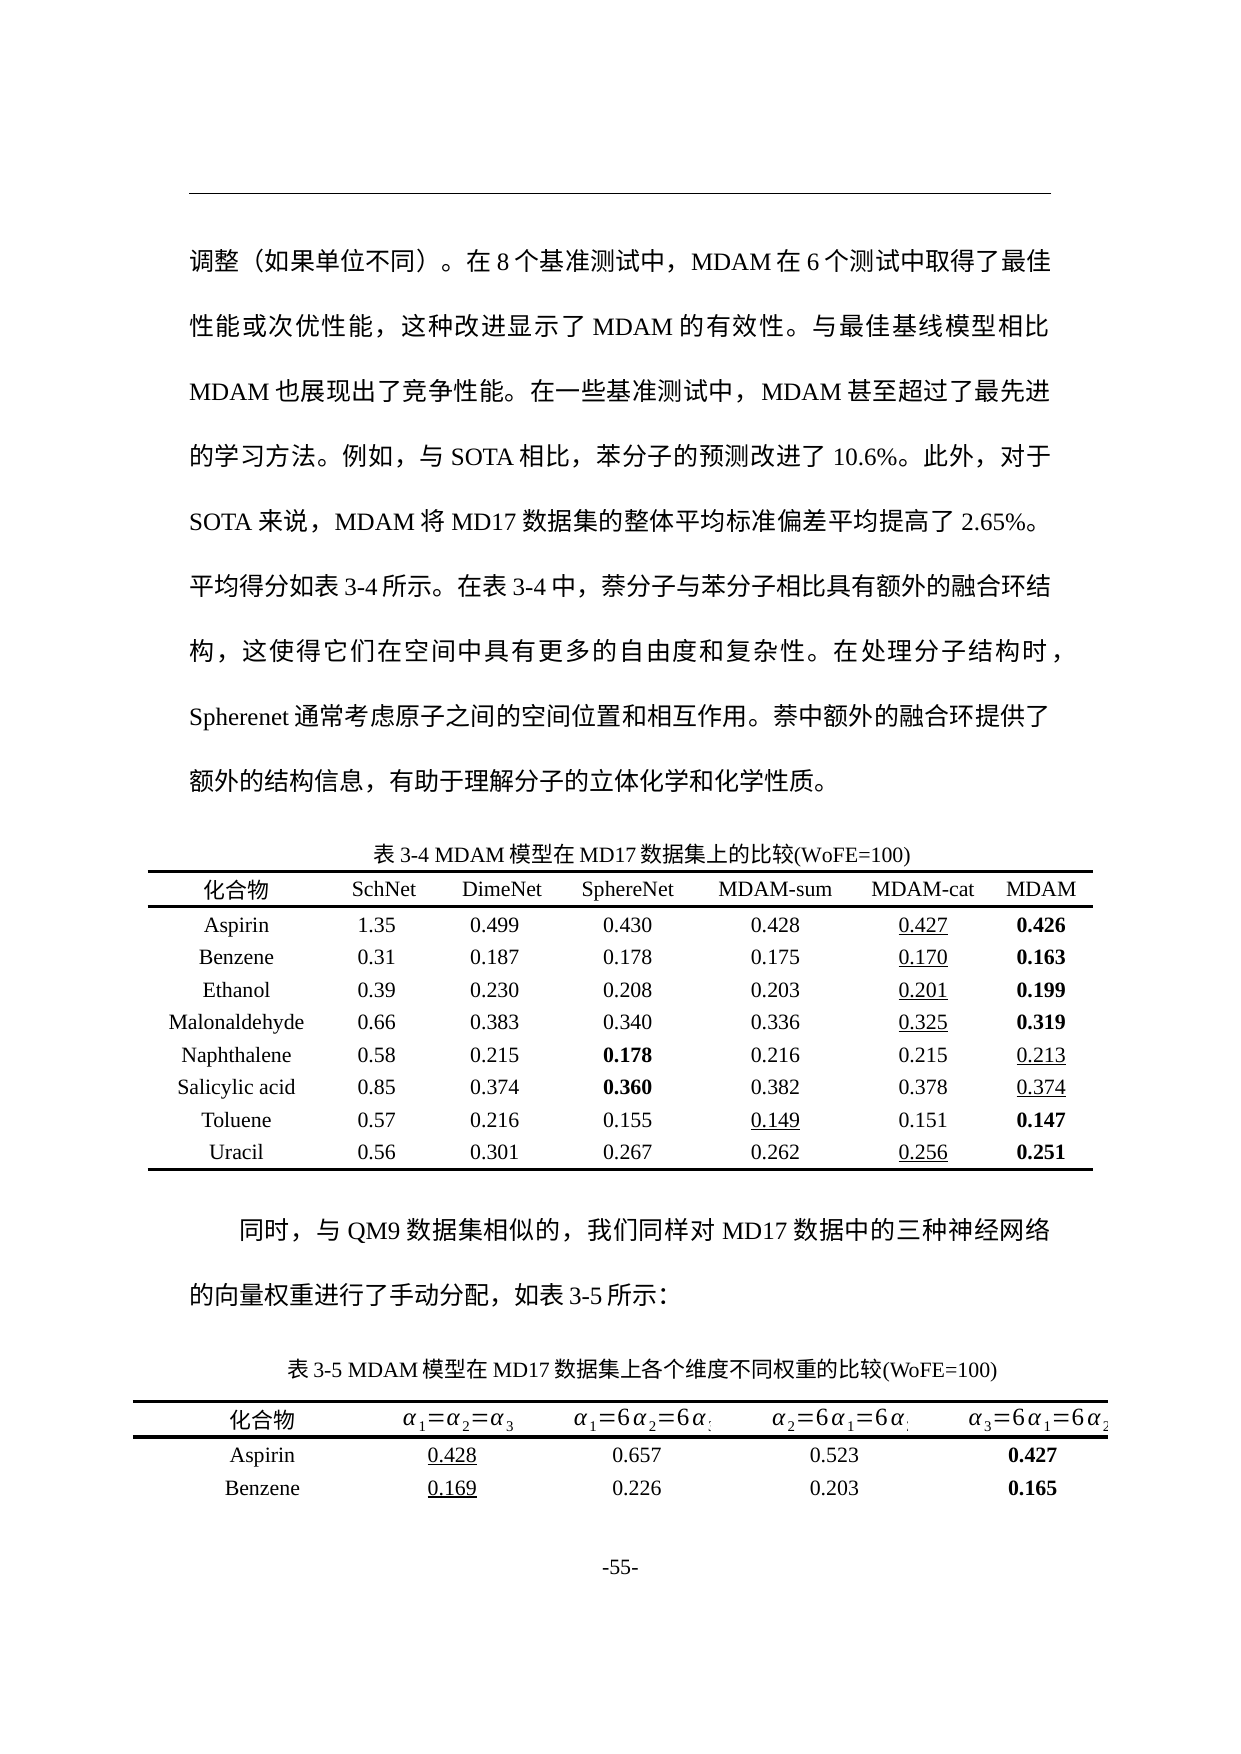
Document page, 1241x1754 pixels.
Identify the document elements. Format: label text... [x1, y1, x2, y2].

table_cell 0.178 [561, 941, 694, 973]
table_cell 0.378 [856, 1071, 989, 1103]
table_cell 0.383 [428, 1006, 561, 1038]
table_cell 0.39 [325, 973, 428, 1006]
table_cell 0.187 [428, 941, 561, 973]
table_header MDAM-sum [694, 873, 856, 905]
table_cell Toluene [148, 1103, 325, 1136]
table_cell 0.374 [428, 1071, 561, 1103]
table_cell Uracil [148, 1136, 325, 1168]
table_cell 0.319 [989, 1006, 1093, 1038]
table_header [342, 1403, 512, 1435]
table_cell 0.216 [428, 1103, 561, 1136]
table_cell 0.170 [856, 941, 989, 973]
table_cell 0.251 [989, 1136, 1093, 1168]
table_cell 0.430 [561, 908, 694, 941]
table_cell Aspirin [148, 908, 325, 941]
table_cell 0.58 [325, 1038, 428, 1071]
table_cell 0.230 [428, 973, 561, 1006]
table_cell 0.427 [907, 1439, 1107, 1471]
table_cell 0.267 [561, 1136, 694, 1168]
table_cell 0.155 [561, 1103, 694, 1136]
table_cell 0.657 [513, 1439, 711, 1471]
table_cell 0.262 [694, 1136, 856, 1168]
table_header [711, 1403, 907, 1435]
table_cell 0.427 [856, 908, 989, 941]
table_cell Ethanol [148, 973, 325, 1006]
table_cell Malonaldehyde [148, 1006, 325, 1038]
table_cell 0.301 [428, 1136, 561, 1168]
table_header MDAM-cat [856, 873, 989, 905]
table_cell 0.165 [907, 1471, 1107, 1503]
table_cell 0.169 [342, 1471, 512, 1503]
text 同时，与QM9数据集相似的，我们同样对MD17数据中的三种神经网络的向量权重进行了手动分配，如表3-5所示： [189, 1196, 1051, 1326]
table_cell 0.178 [561, 1038, 694, 1071]
table_cell 0.499 [428, 908, 561, 941]
table_cell 0.199 [989, 973, 1093, 1006]
table_cell Naphthalene [148, 1038, 325, 1071]
table_cell 0.325 [856, 1006, 989, 1038]
table_cell 0.149 [694, 1103, 856, 1136]
text 表3-5 MDAM模型在MD17数据集上各个维度不同权重的比较(WoFE=100) [189, 1351, 1051, 1384]
text 表3-4 MDAM模型在MD17数据集上的比较(WoFE=100) [189, 837, 1051, 869]
table_cell 0.213 [989, 1038, 1093, 1071]
table_cell 0.428 [342, 1439, 512, 1471]
table_cell 0.66 [325, 1006, 428, 1038]
table_header 化合物 [148, 873, 325, 905]
table_header SchNet [325, 873, 443, 905]
table_cell 0.336 [694, 1006, 856, 1038]
table_cell 0.523 [711, 1439, 907, 1471]
table_cell 0.428 [694, 908, 856, 941]
table_header 化合物 [133, 1403, 342, 1435]
table_cell 0.175 [694, 941, 856, 973]
table_cell Benzene [133, 1471, 342, 1503]
table_cell 0.215 [856, 1038, 989, 1071]
table_cell 0.203 [694, 973, 856, 1006]
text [189, 227, 1051, 812]
table_header MDAM [989, 873, 1093, 905]
table_cell 0.360 [561, 1071, 694, 1103]
table_cell Benzene [148, 941, 325, 973]
table_header DimeNet [443, 873, 561, 905]
table_cell 0.208 [561, 973, 694, 1006]
table_cell 0.85 [325, 1071, 428, 1103]
table_header [907, 1403, 1107, 1435]
table_cell 0.374 [989, 1071, 1093, 1103]
table_cell 0.215 [428, 1038, 561, 1071]
table_cell 0.31 [325, 941, 428, 973]
table_cell 0.147 [989, 1103, 1093, 1136]
table_cell 0.226 [513, 1471, 711, 1503]
table_cell 0.340 [561, 1006, 694, 1038]
table_cell Aspirin [133, 1439, 342, 1471]
table_header [513, 1403, 711, 1435]
table_cell 0.201 [856, 973, 989, 1006]
table_cell Salicylic acid [148, 1071, 325, 1103]
table_cell 0.203 [711, 1471, 907, 1503]
table_header SphereNet [561, 873, 694, 905]
table_cell 0.256 [856, 1136, 989, 1168]
table_cell 0.382 [694, 1071, 856, 1103]
table_cell 0.426 [989, 908, 1093, 941]
table_cell 0.216 [694, 1038, 856, 1071]
table_cell 0.151 [856, 1103, 989, 1136]
table_cell 0.56 [325, 1136, 428, 1168]
table_cell 1.35 [325, 908, 428, 941]
table_cell 0.163 [989, 941, 1093, 973]
table_cell 0.57 [325, 1103, 428, 1136]
